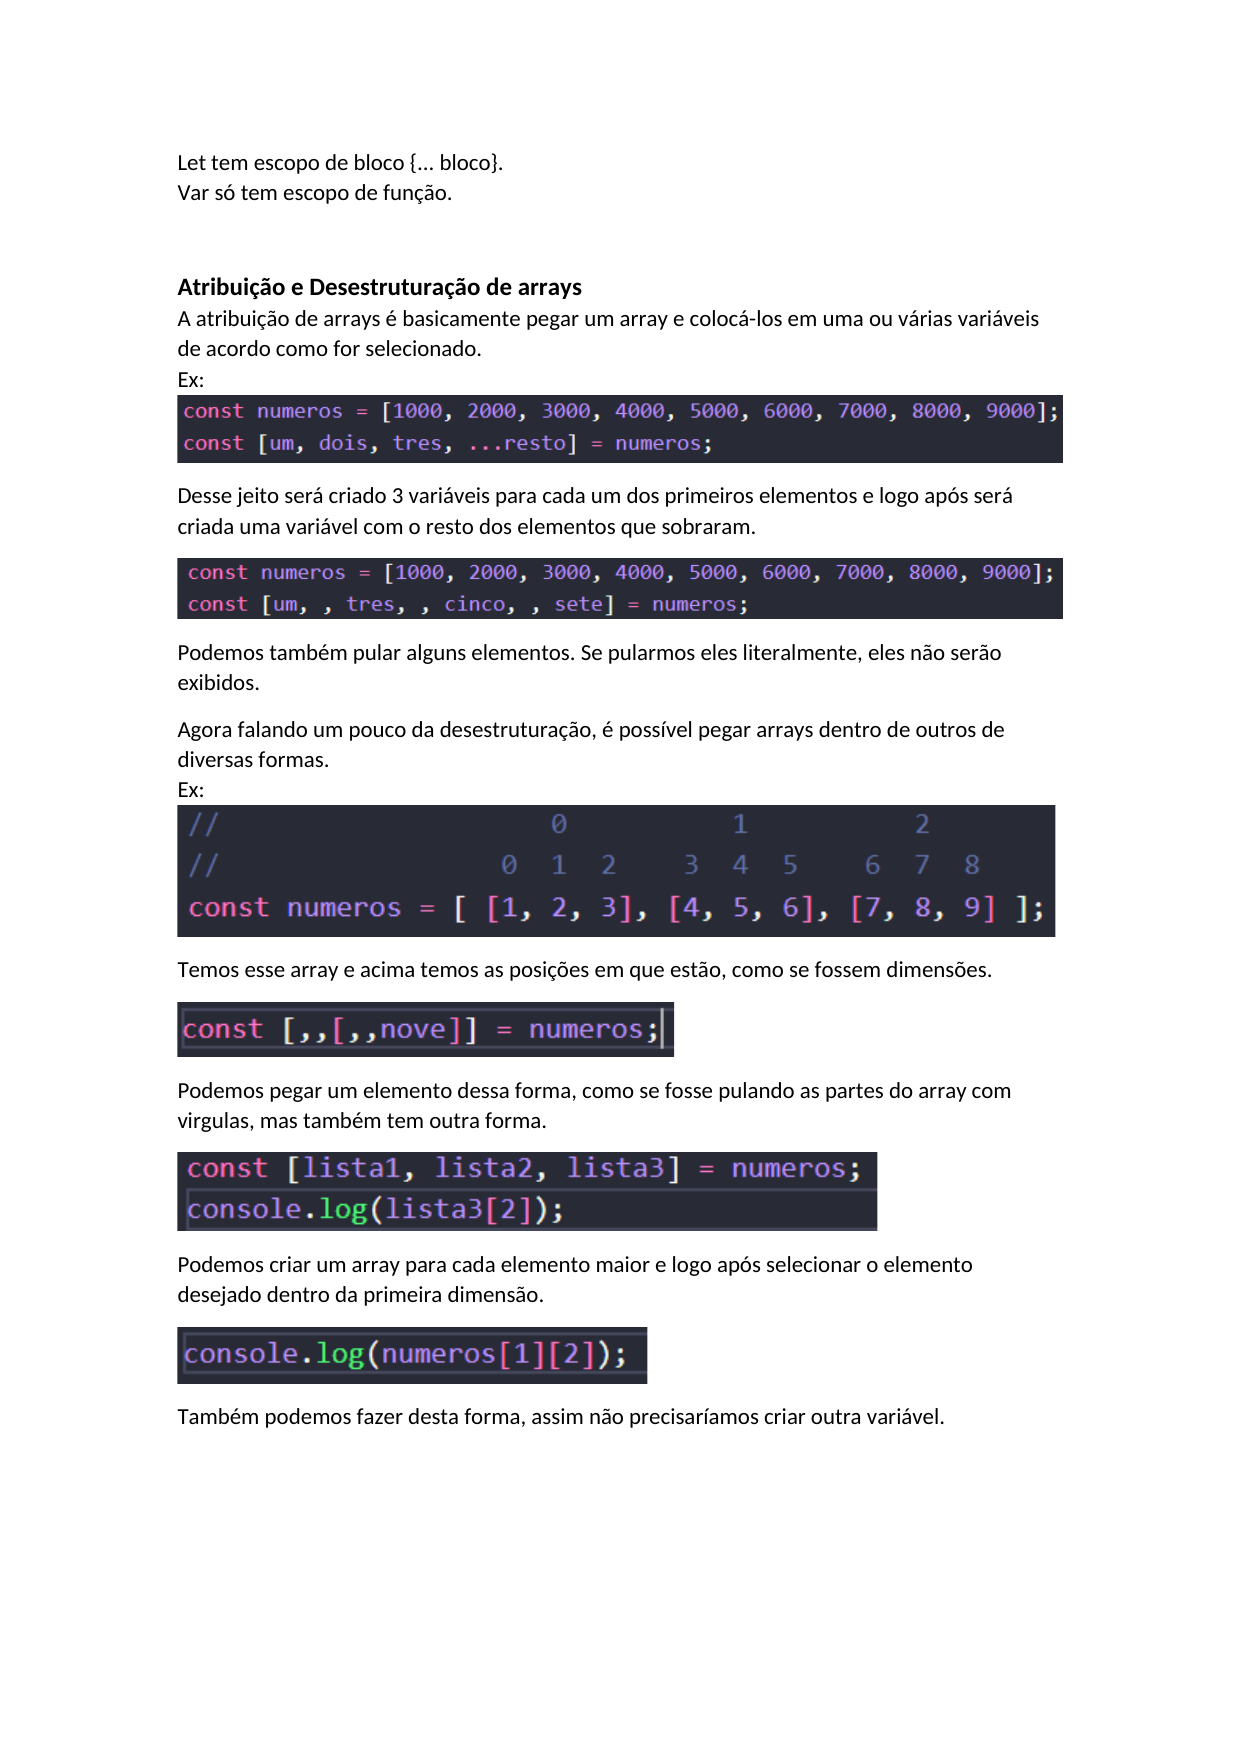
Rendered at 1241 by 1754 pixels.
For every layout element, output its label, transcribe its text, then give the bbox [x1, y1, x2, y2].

text Podemos pegar um elemento dessa forma, como se fosse pulando as partes do array com virgulas, mas também tem outra forma. [177, 1076, 1063, 1134]
picture [177, 1002, 675, 1057]
text Também podemos fazer desta forma, assim não precisaríamos criar outra variável. [177, 1402, 1063, 1430]
text Podemos criar um array para cada elemento maior e logo após selecionar o elemento desejado dentro da primeira dimensão. [177, 1250, 1063, 1308]
text Let tem escopo de bloco {... bloco}. Var só tem escopo de função. [177, 148, 1063, 206]
picture [177, 558, 1063, 619]
picture [177, 1327, 648, 1384]
picture [177, 395, 1063, 463]
picture [177, 1152, 878, 1231]
text Podemos também pular alguns elementos. Se pularmos eles literalmente, eles não serão exibidos. [177, 638, 1063, 696]
text Desse jeito será criado 3 variáveis para cada um dos primeiros elementos e logo após será criada uma variável com o resto dos elementos que sobraram. [177, 482, 1063, 540]
text Temos esse array e acima temos as posições em que estão, como se fossem dimensões. [177, 955, 1063, 983]
picture [177, 805, 1056, 937]
text Atribuição e Desestruturação de arrays A atribuição de arrays é basicamente pegar um array e colocá-los em uma ou várias variáveis de acordo como for selecionado. Ex: [177, 272, 1063, 395]
